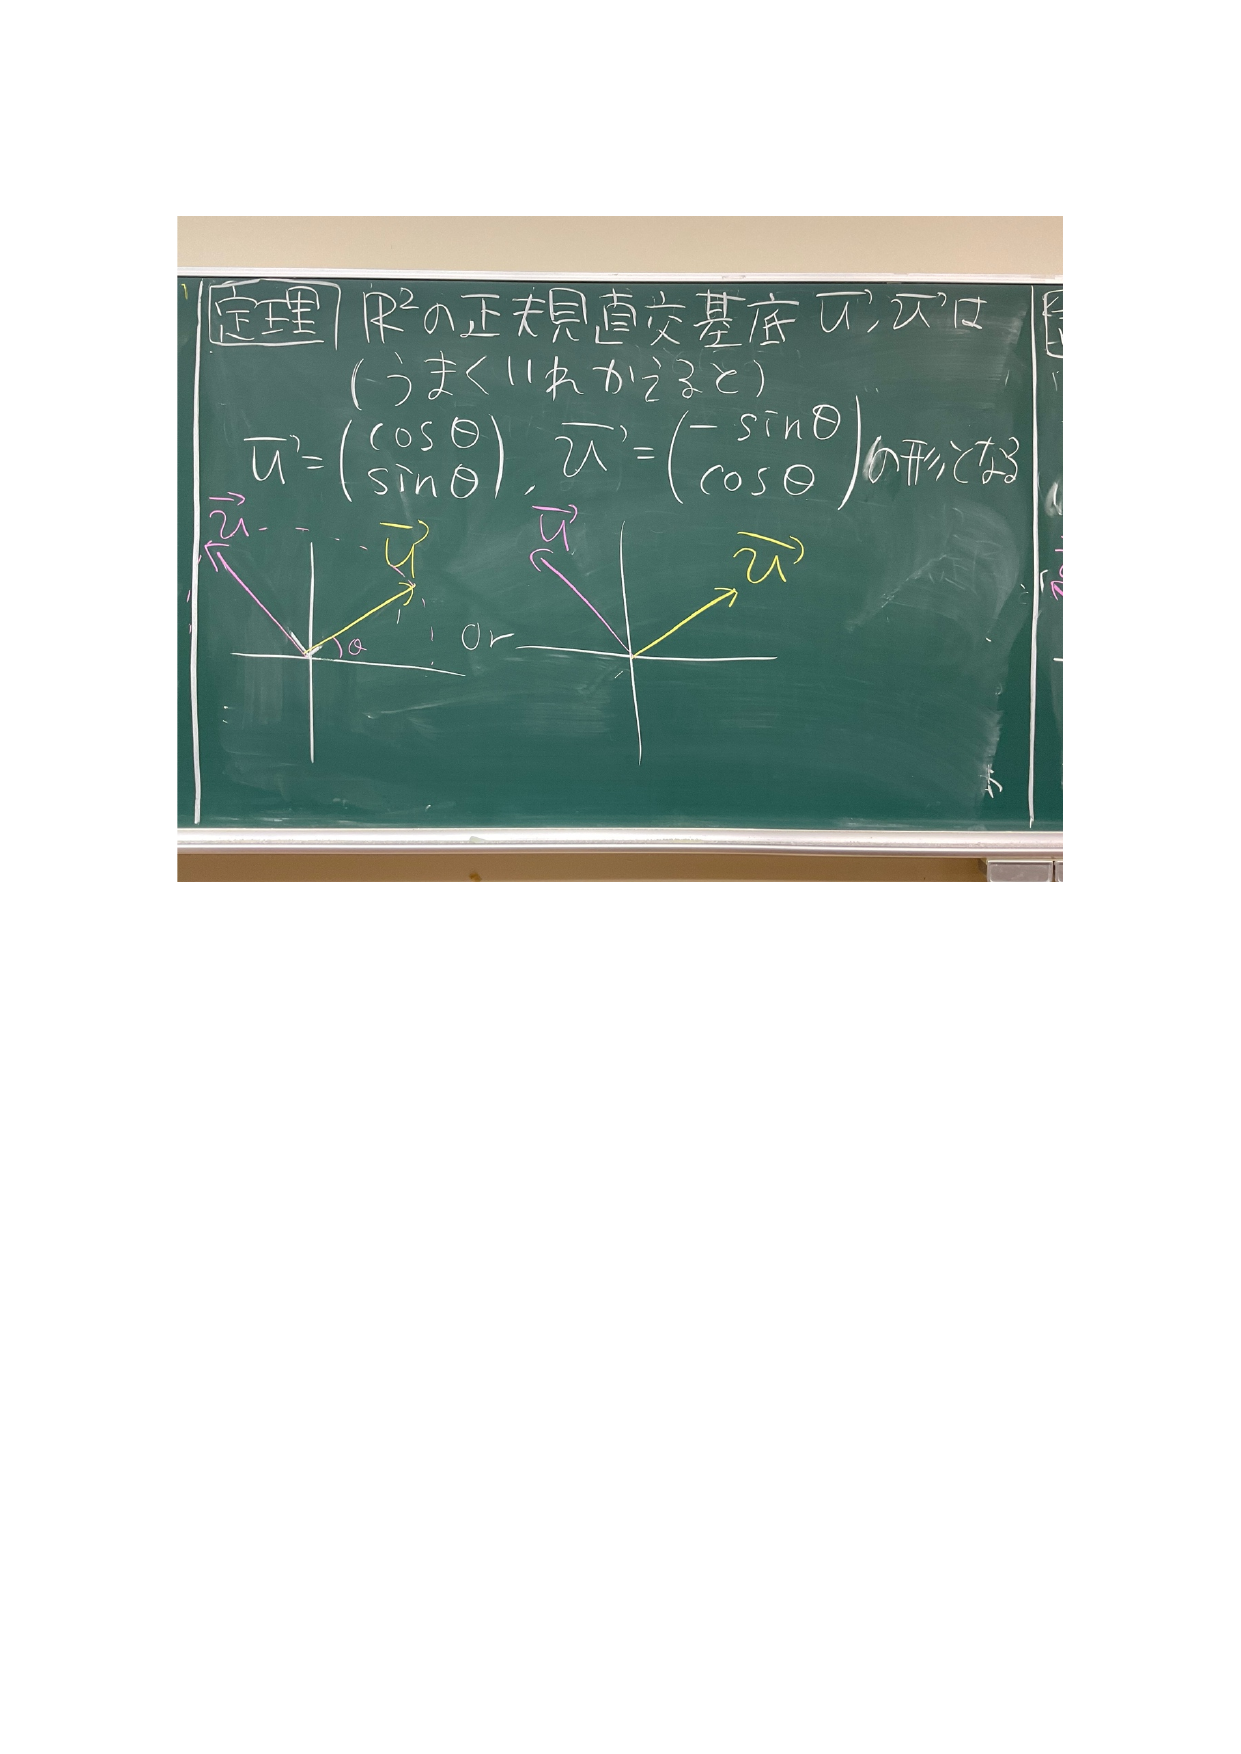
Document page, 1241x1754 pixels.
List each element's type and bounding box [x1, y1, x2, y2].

picture [177, 216, 1063, 882]
